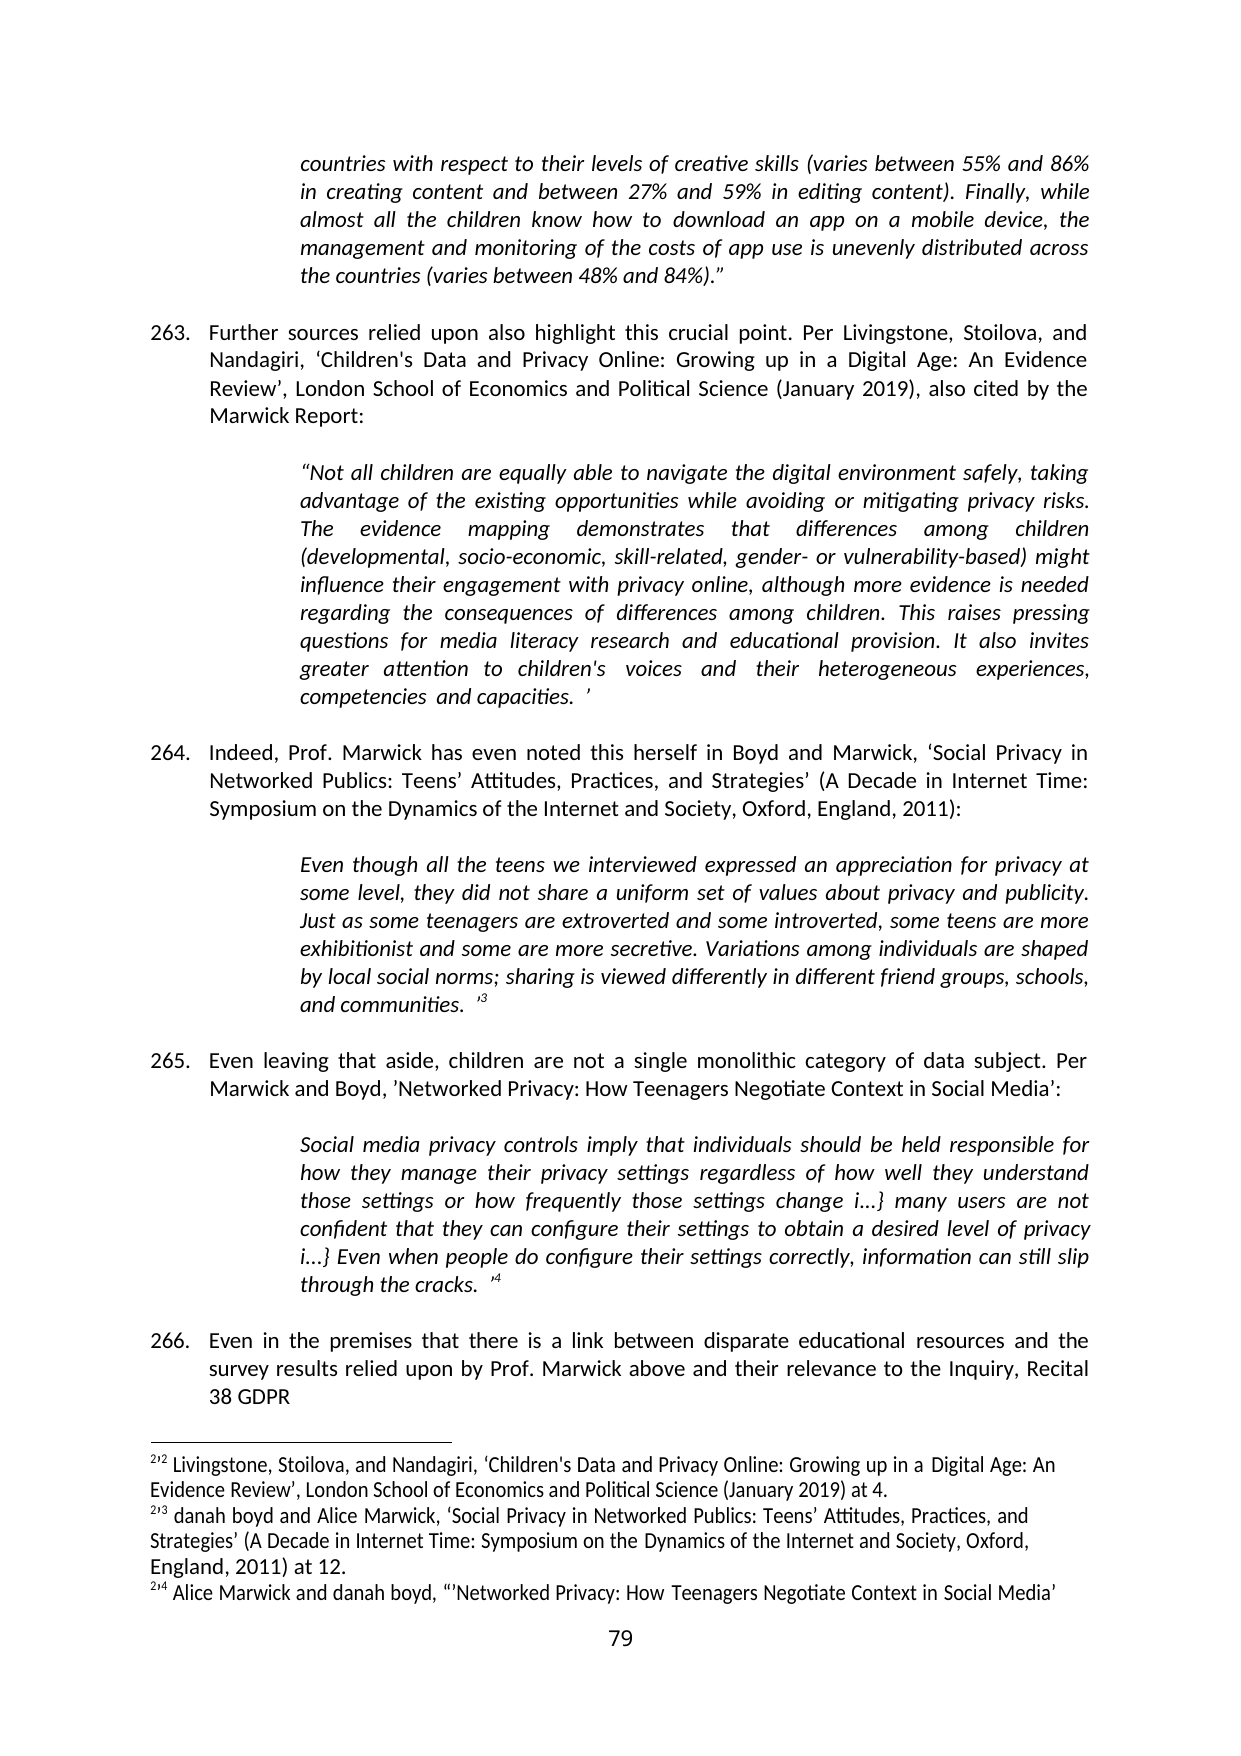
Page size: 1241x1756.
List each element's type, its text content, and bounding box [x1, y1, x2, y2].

list Indeed, Prof. Marwick has even noted this herself in Boyd and Marwick, ‘Social Privacy in Networked Publics: Teens’ Attitudes, Practices, and Strategies’ (A Decade in Internet Time: Symposium on the Dynamics of the Internet and Society, Oxford, England, 2011): [150, 738, 1090, 822]
text 2’2 Livingstone, Stoilova, and Nandagiri, ‘Children's Data and Privacy Online: Growing up in a Digital Age: An Evidence Review’, London School of Economics and Political Science (January 2019) at 4. [150, 1452, 1056, 1503]
text 2’3 danah boyd and Alice Marwick, ‘Social Privacy in Networked Publics: Teens’ Attitudes, Practices, and Strategies’ (A Decade in Internet Time: Symposium on the Dynamics of the Internet and Society, Oxford, England, 2011) at 12. [150, 1503, 1030, 1580]
text countries with respect to their levels of creative skills (varies between 55% and 86% in creating content and between 27% and 59% in editing content). Finally, while almost all the children know how to download an app on a mobile device, the management and monitoring of the costs of app use is unevenly distributed across the countries (varies between 48% and 84%).” [300, 149, 1090, 289]
text Social media privacy controls imply that individuals should be held responsible for how they manage their privacy settings regardless of how well they understand those settings or how frequently those settings change i...} many users are not confident that they can configure their settings to obtain a desired level of privacy i...} Even when people do configure their settings correctly, information can still slip through the cracks. ’4 [300, 1130, 1090, 1298]
list Even in the premises that there is a link between disparate educational resources and the survey results relied upon by Prof. Marwick above and their relevance to the Inquiry, Recital 38 GDPR [150, 1326, 1090, 1410]
list Further sources relied upon also highlight this crucial point. Per Livingstone, Stoilova, and Nandagiri, ‘Children's Data and Privacy Online: Growing up in a Digital Age: An Evidence Review’, London School of Economics and Political Science (January 2019), also cited by the Marwick Report: [150, 318, 1090, 430]
text Even though all the teens we interviewed expressed an appreciation for privacy at some level, they did not share a uniform set of values about privacy and publicity. Just as some teenagers are extroverted and some introverted, some teens are more exhibitionist and some are more secretive. Variations among individuals are shaped by local social norms; sharing is viewed differently in different friend groups, schools, and communities. ’3 [300, 850, 1090, 1018]
list Even leaving that aside, children are not a single monolithic category of data subject. Per Marwick and Boyd, ’Networked Privacy: How Teenagers Negotiate Context in Social Media’: [150, 1046, 1090, 1102]
text “Not all children are equally able to navigate the digital environment safely, taking advantage of the existing opportunities while avoiding or mitigating privacy risks. The evidence mapping demonstrates that differences among children (developmental, socio-economic, skill-related, gender- or vulnerability-based) might influence their engagement with privacy online, although more evidence is needed regarding the consequences of differences among children. This raises pressing questions for media literacy research and educational provision. It also invites greater attention to children's voices and their heterogeneous experiences, competencies and capacities. ’ [300, 458, 1091, 710]
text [150, 1580, 1056, 1605]
